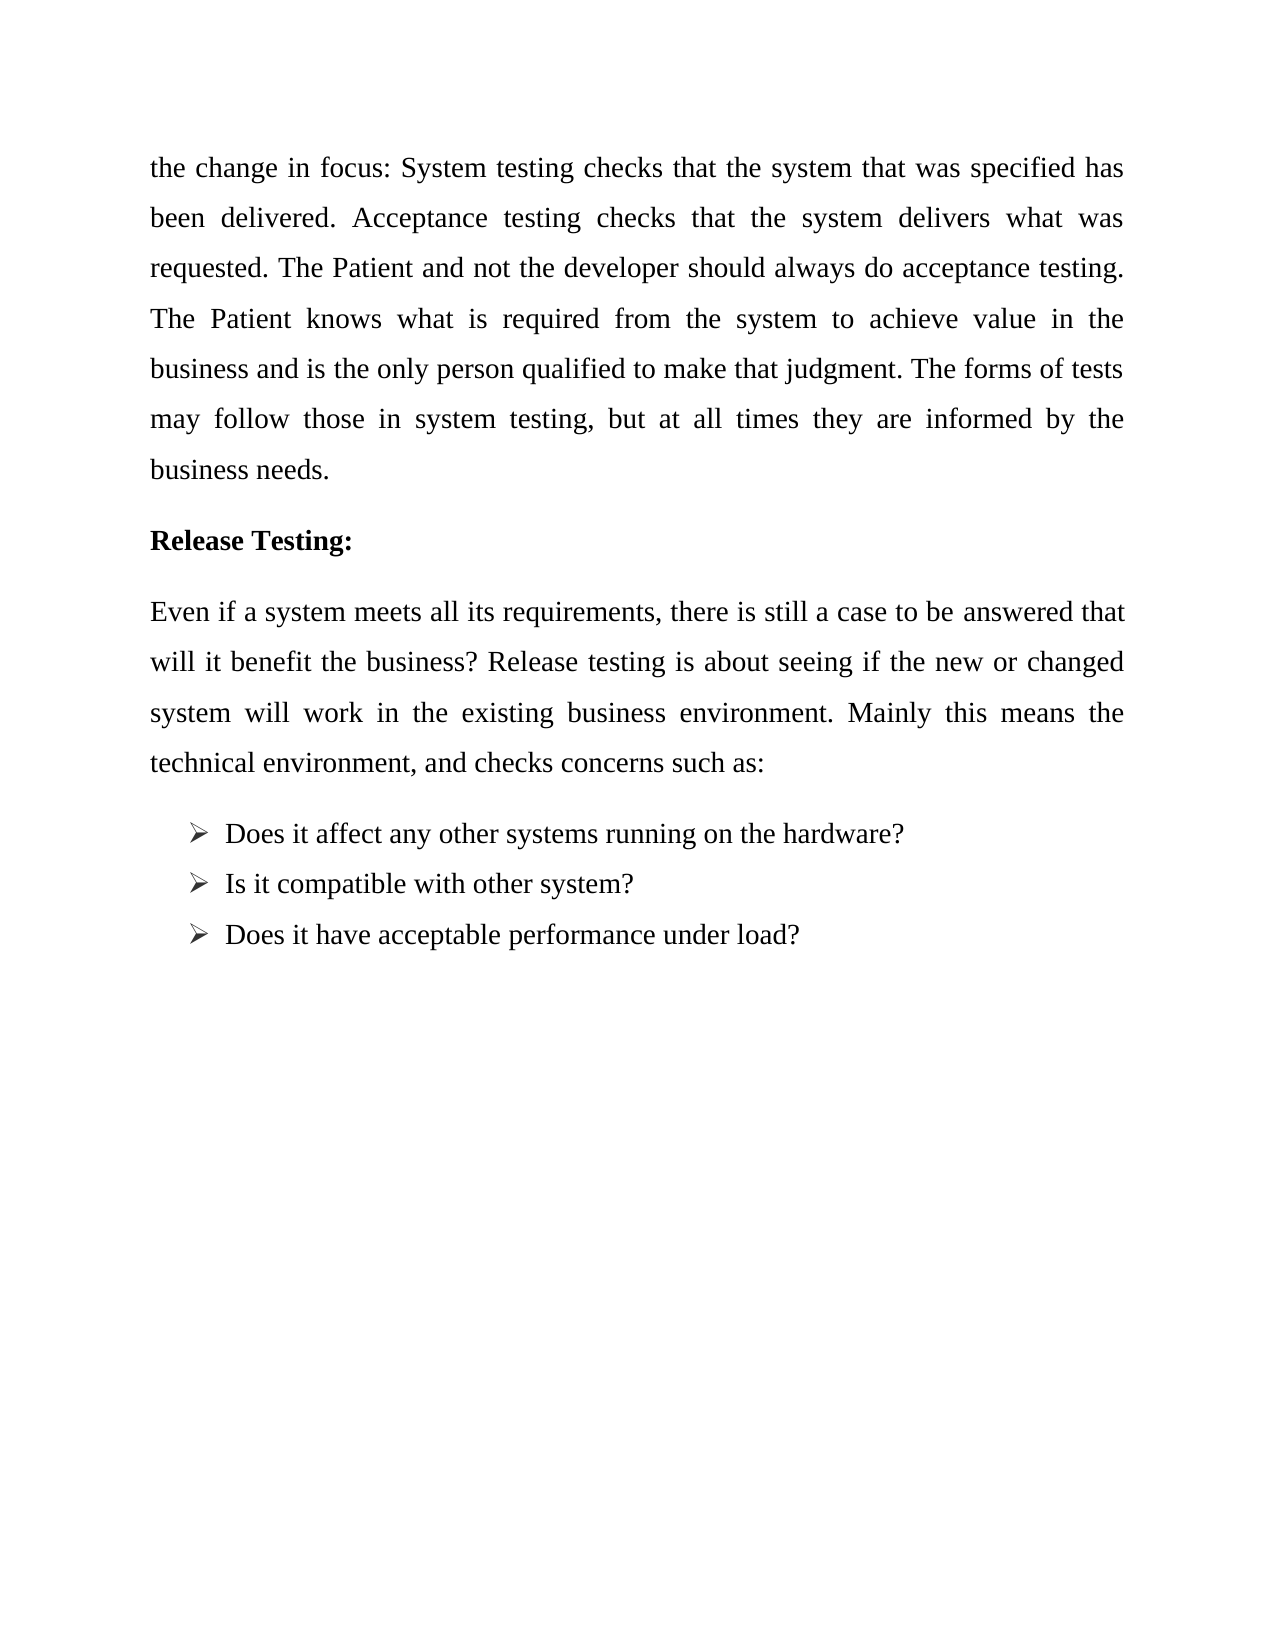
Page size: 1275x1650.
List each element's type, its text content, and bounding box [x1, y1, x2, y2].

text Even if a system meets all its requirements, there is still a case to be answered that will it benefit the business? Release testing is about seeing if the new or changed system will work in the existing business environment. Mainly this means the technical environment, and checks concerns such as: [150, 594, 1125, 779]
list Does it affect any other systems running on the hardware? [187, 816, 1125, 850]
text Release Testing: [150, 523, 1125, 557]
list Does it have acceptable performance under load? [187, 917, 1125, 951]
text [150, 150, 1125, 485]
list Is it compatible with other system? [187, 867, 1125, 900]
